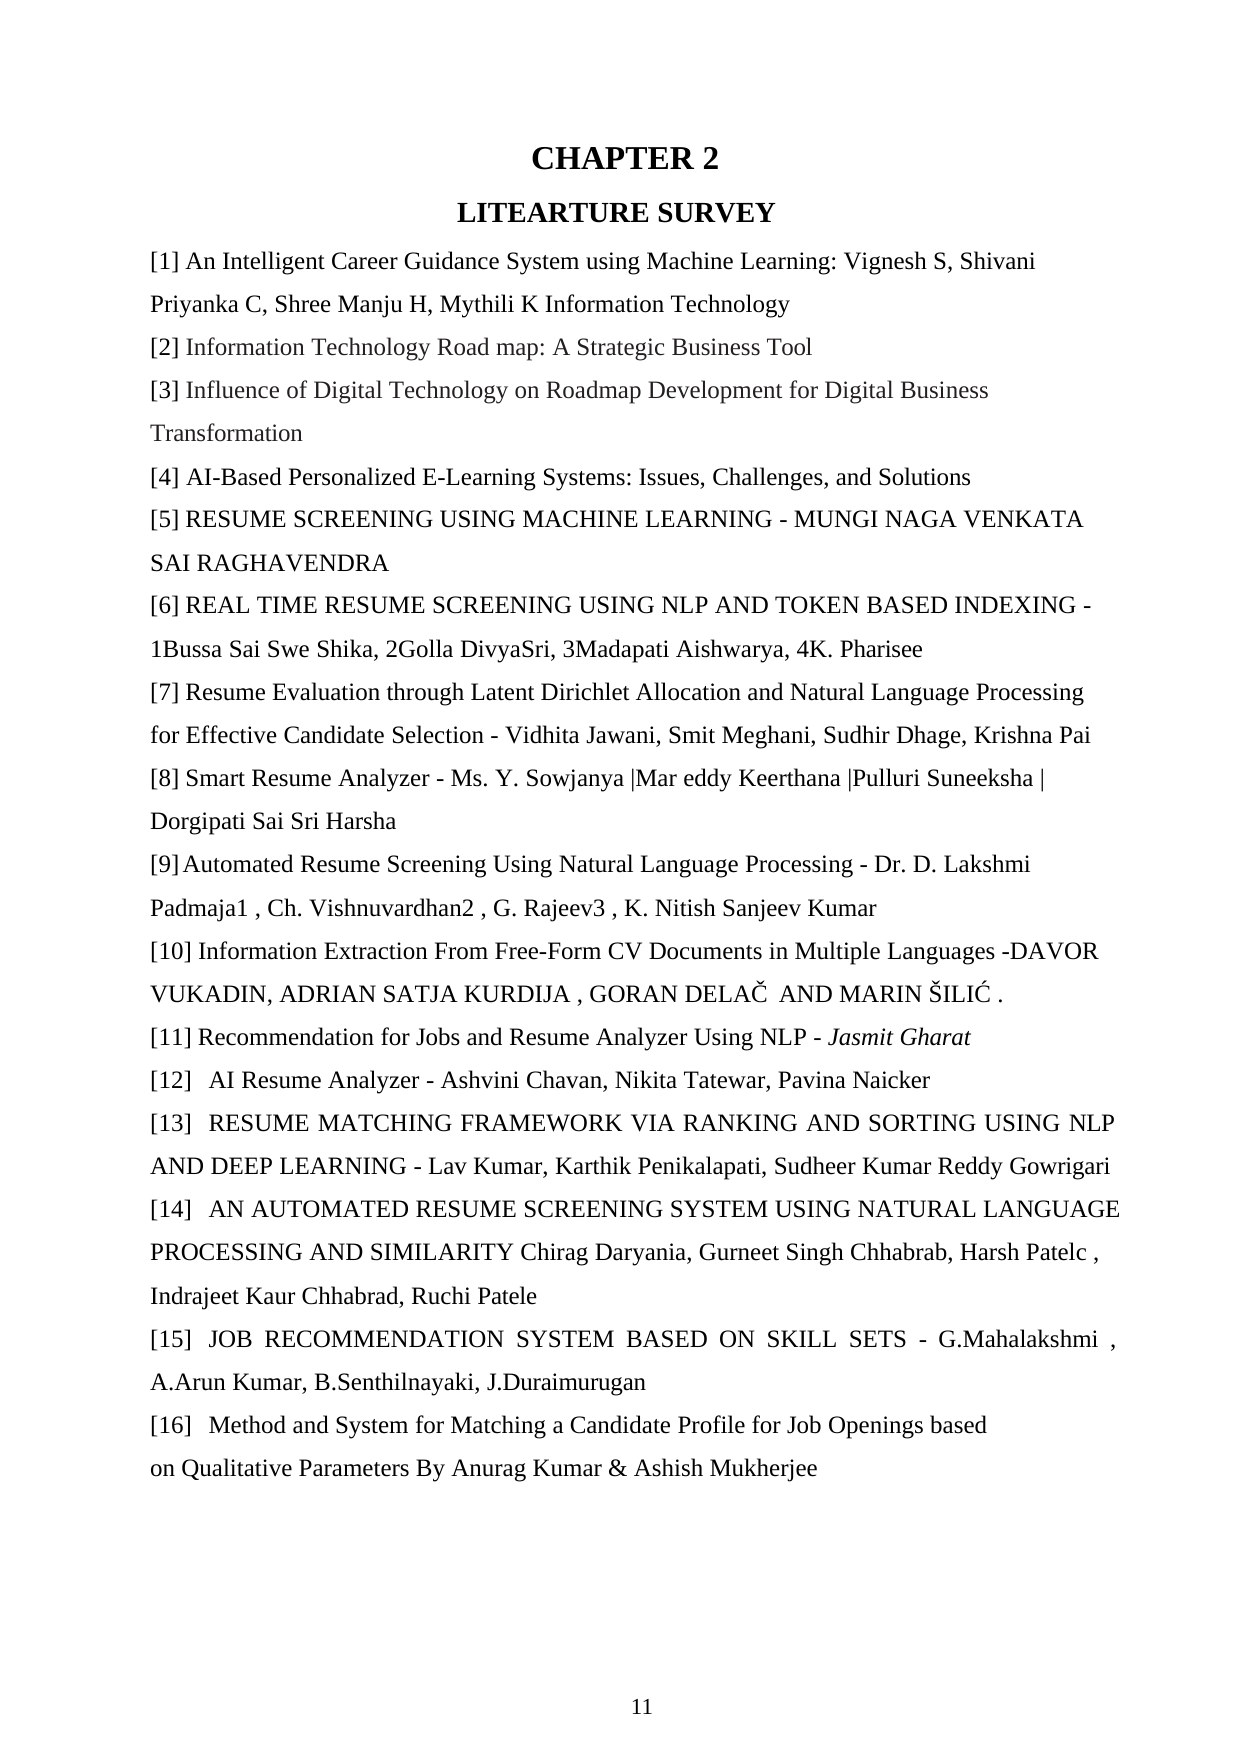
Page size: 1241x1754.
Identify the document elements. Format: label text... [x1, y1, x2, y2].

list Information Extraction From Free-Form CV Documents in Multiple Languages -DAVOR VUKADIN, ADRIAN SATJA KURDIJA , GORAN DELAČ AND MARIN ŠILIĆ . [150, 936, 1099, 1008]
list REAL TIME RESUME SCREENING USING NLP AND TOKEN BASED INDEXING - [150, 591, 1184, 619]
list Influence of Digital Technology on Roadmap Development for Digital Business Transformation [150, 375, 989, 447]
list Method and System for Matching a Candidate Profile for Job Openings based on Qualitative Parameters By Anurag Kumar & Ashish Mukherjee [150, 1410, 1001, 1482]
text AND DEEP LEARNING - Lav Kumar, Karthik Penikalapati, Sudheer Kumar Reddy Gowrigari [150, 1151, 1184, 1180]
list JOB RECOMMENDATION SYSTEM BASED ON SKILL SETS - G.Mahalakshmi , [150, 1324, 1184, 1353]
list AN AUTOMATED RESUME SCREENING SYSTEM USING NATURAL LANGUAGE [150, 1194, 1184, 1223]
list AI Resume Analyzer - Ashvini Chavan, Nikita Tatewar, Pavina Naicker [150, 1065, 1184, 1094]
list Recommendation for Jobs and Resume Analyzer Using NLP - Jasmit Gharat [150, 1022, 1184, 1051]
text PROCESSING AND SIMILARITY Chirag Daryania, Gurneet Singh Chhabrab, Harsh Patelc , [150, 1237, 1184, 1266]
list RESUME MATCHING FRAMEWORK VIA RANKING AND SORTING USING NLP [150, 1108, 1184, 1137]
subtitle LITEARTURE SURVEY [457, 196, 1184, 229]
list AI-Based Personalized E-Learning Systems: Issues, Challenges, and Solutions [150, 462, 1184, 490]
list Information Technology Road map: A Strategic Business Tool [150, 332, 1184, 361]
subtitle CHAPTER 2 [174, 138, 1076, 176]
text A.Arun Kumar, B.Senthilnayaki, J.Duraimurugan [150, 1367, 1184, 1396]
list An Intelligent Career Guidance System using Machine Learning: Vignesh S, Shivani Priyanka C, Shree Manju H, Mythili K Information Technology [150, 246, 1037, 318]
list Automated Resume Screening Using Natural Language Processing - Dr. D. Lakshmi Padmaja1 , Ch. Vishnuvardhan2 , G. Rajeev3 , K. Nitish Sanjeev Kumar [150, 849, 1031, 921]
list Smart Resume Analyzer - Ms. Y. Sowjanya |Mar eddy Keerthana |Pulluri Suneeksha | Dorgipati Sai Sri Harsha [150, 763, 1045, 835]
text Indrajeet Kaur Chhabrad, Ruchi Patele [150, 1281, 1184, 1309]
text 1Bussa Sai Swe Shika, 2Golla DivyaSri, 3Madapati Aishwarya, 4K. Pharisee [150, 634, 1184, 663]
list RESUME SCREENING USING MACHINE LEARNING - MUNGI NAGA VENKATA SAI RAGHAVENDRA [150, 504, 1084, 577]
list Resume Evaluation through Latent Dirichlet Allocation and Natural Language Processing for Effective Candidate Selection - Vidhita Jawani, Smit Meghani, Sudhir Dhage, Krishna Pai [150, 677, 1091, 749]
